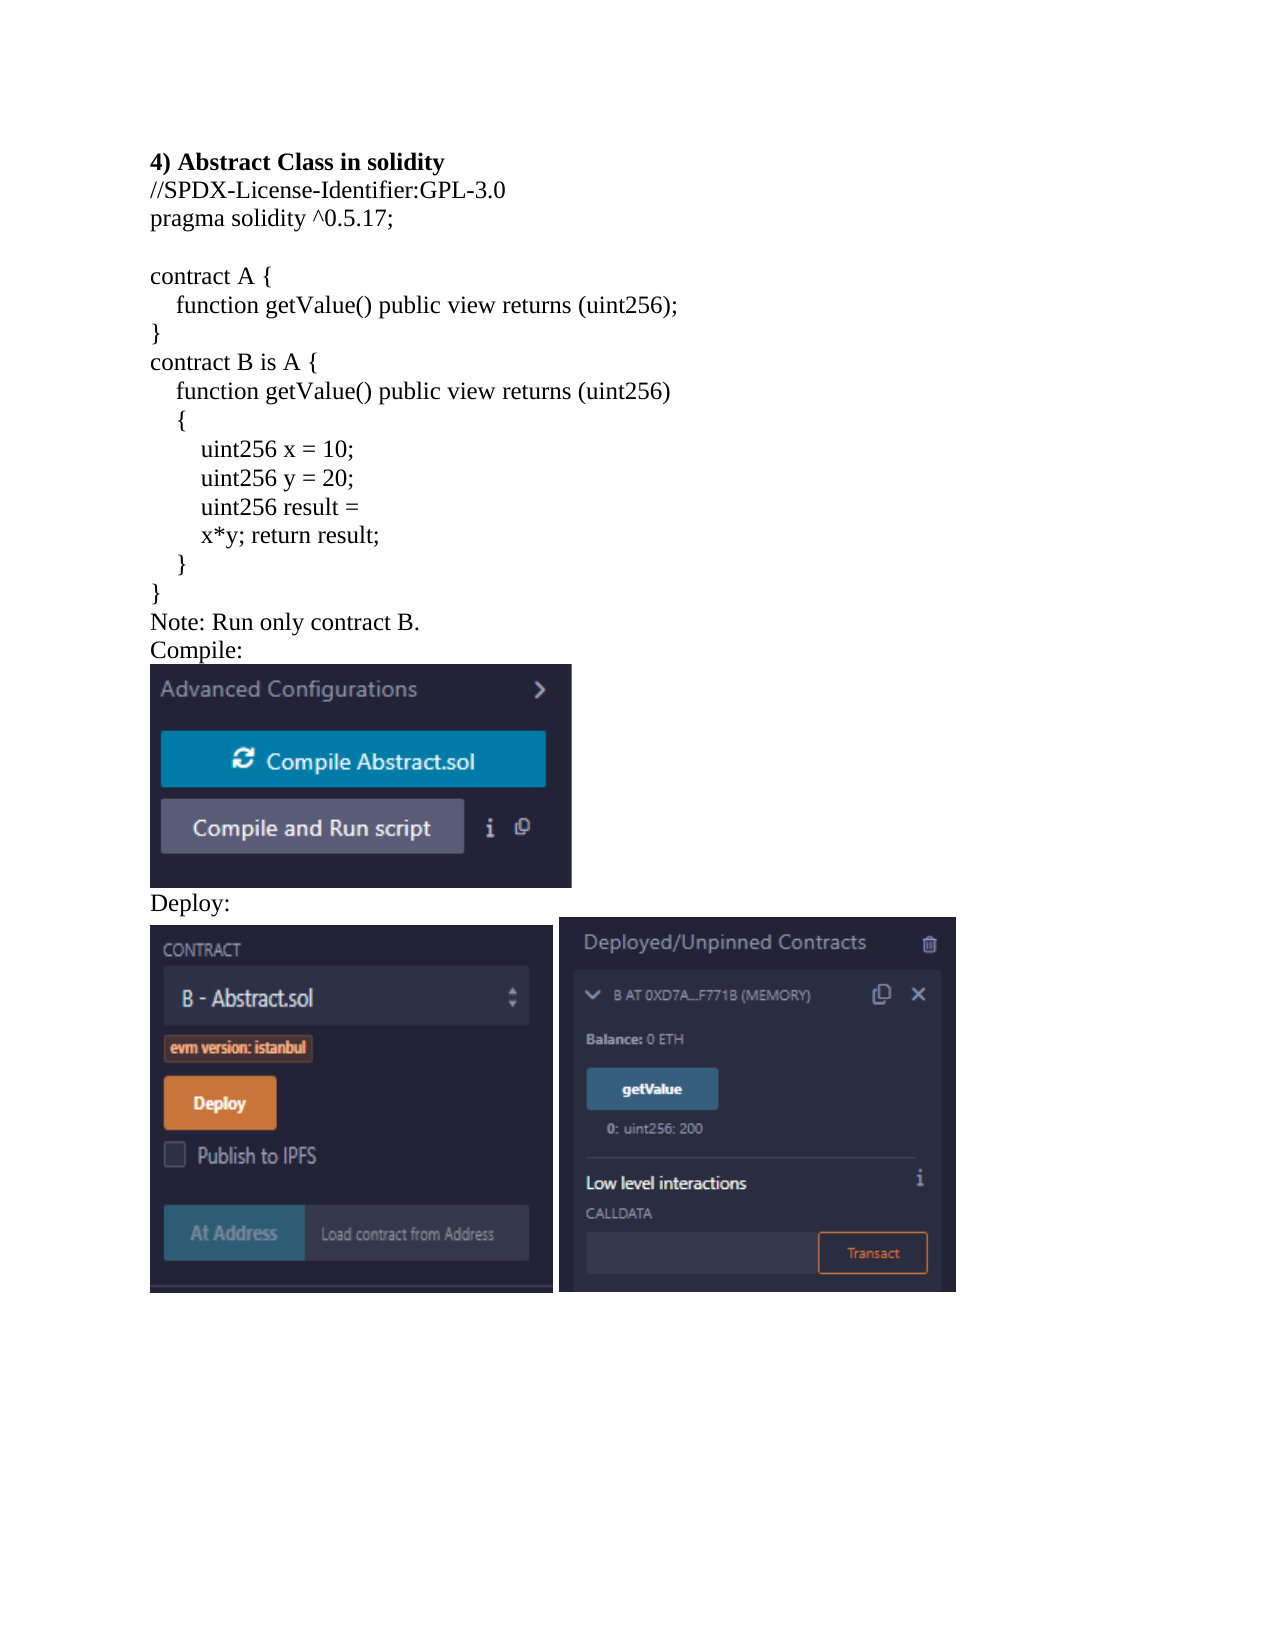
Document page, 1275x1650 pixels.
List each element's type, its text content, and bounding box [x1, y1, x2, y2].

text Deploy: [150, 888, 1177, 917]
text { [176, 405, 1177, 434]
text function getValue() public view returns (uint256); [176, 290, 1177, 319]
text contract B is A { [150, 348, 1177, 376]
text function getValue() public view returns (uint256) [176, 376, 1177, 405]
text contract A { [150, 261, 1177, 290]
text //SPDX-License-Identifier:GPL-3.0 pragma solidity ^0.5.17; [150, 176, 533, 232]
text uint256 x = 10; uint256 y = 20; uint256 result = x*y; return result; [201, 434, 409, 549]
picture [150, 925, 553, 1293]
text } [150, 319, 1177, 347]
picture [559, 917, 956, 1292]
text } [176, 549, 1177, 578]
picture [150, 664, 572, 888]
text Note: Run only contract B. Compile: [150, 607, 422, 664]
text } [150, 578, 1177, 607]
list Abstract Class in solidity [150, 147, 1177, 176]
